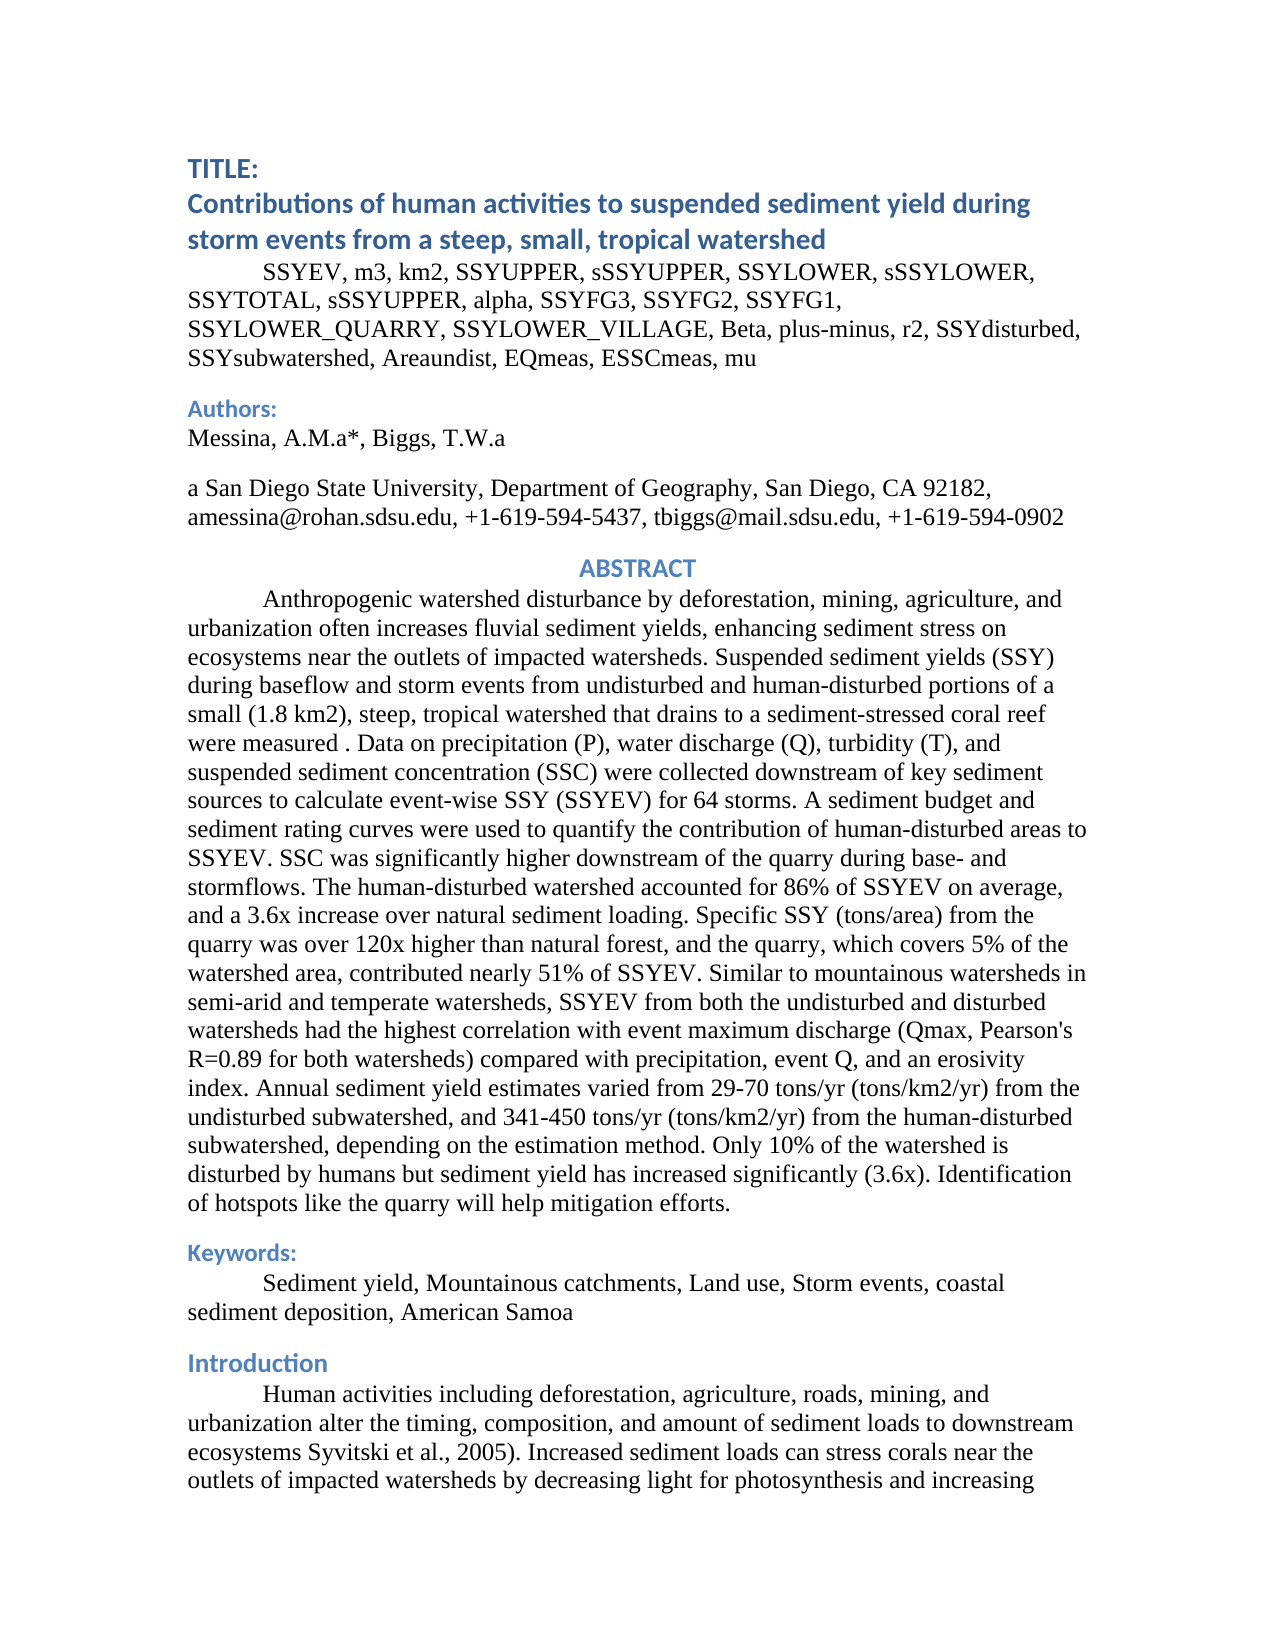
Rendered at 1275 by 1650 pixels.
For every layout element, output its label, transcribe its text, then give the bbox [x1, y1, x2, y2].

text Anthropogenic watershed disturbance by deforestation, mining, agriculture, and urbanization often increases fluvial sediment yields, enhancing sediment stress on ecosystems near the outlets of impacted watersheds. Suspended sediment yields (SSY) during baseflow and storm events from undisturbed and human-disturbed portions of a small (1.8 km2), steep, tropical watershed that drains to a sediment-stressed coral reef were measured . Data on precipitation (P), water discharge (Q), turbidity (T), and suspended sediment concentration (SSC) were collected downstream of key sediment sources to calculate event-wise SSY (SSYEV) for 64 storms. A sediment budget and sediment rating curves were used to quantify the contribution of human-disturbed areas to SSYEV. SSC was significantly higher downstream of the quarry during base- and stormflows. The human-disturbed watershed accounted for 86% of SSYEV on average, and a 3.6x increase over natural sediment loading. Specific SSY (tons/area) from the quarry was over 120x higher than natural forest, and the quarry, which covers 5% of the watershed area, contributed nearly 51% of SSYEV. Similar to mountainous watersheds in semi-arid and temperate watersheds, SSYEV from both the undisturbed and disturbed watersheds had the highest correlation with event maximum discharge (Qmax, Pearson's R=0.89 for both watersheds) compared with precipitation, event Q, and an erosivity index. Annual sediment yield estimates varied from 29-70 tons/yr (tons/km2/yr) from the undisturbed subwatershed, and 341-450 tons/yr (tons/km2/yr) from the human-disturbed subwatershed, depending on the estimation method. Only 10% of the watershed is disturbed by humans but sediment yield has increased significantly (3.6x). Identification of hotspots like the quarry will help mitigation efforts. [187, 584, 1087, 1217]
subtitle ABSTRACT [187, 551, 1087, 584]
subtitle Introduction [187, 1346, 1087, 1379]
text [187, 1379, 1087, 1494]
text Sediment yield, Mountainous catchments, Land use, Storm events, coastal sediment deposition, American Samoa [187, 1268, 1087, 1326]
subtitle Keywords: [187, 1237, 1087, 1268]
subtitle Authors: [187, 393, 1087, 423]
subtitle TITLE: [187, 150, 1087, 186]
text SSYEV, m3, km2, SSYUPPER, sSSYUPPER, SSYLOWER, sSSYLOWER, SSYTOTAL, sSSYUPPER, alpha, SSYFG3, SSYFG2, SSYFG1, SSYLOWER_QUARRY, SSYLOWER_VILLAGE, Beta, plus-minus, r2, SSYdisturbed, SSYsubwatershed, Areaundist, EQmeas, ESSCmeas, mu [187, 257, 1087, 372]
subtitle Contributions of human activities to suspended sediment yield during storm events from a steep, small, tropical watershed [187, 186, 1087, 257]
text a San Diego State University, Department of Geography, San Diego, CA 92182, amessina@rohan.sdsu.edu, +1-619-594-5437, tbiggs@mail.sdsu.edu, +1-619-594-0902 [187, 473, 1087, 530]
text Messina, A.M.a*, Biggs, T.W.a [187, 423, 1087, 452]
